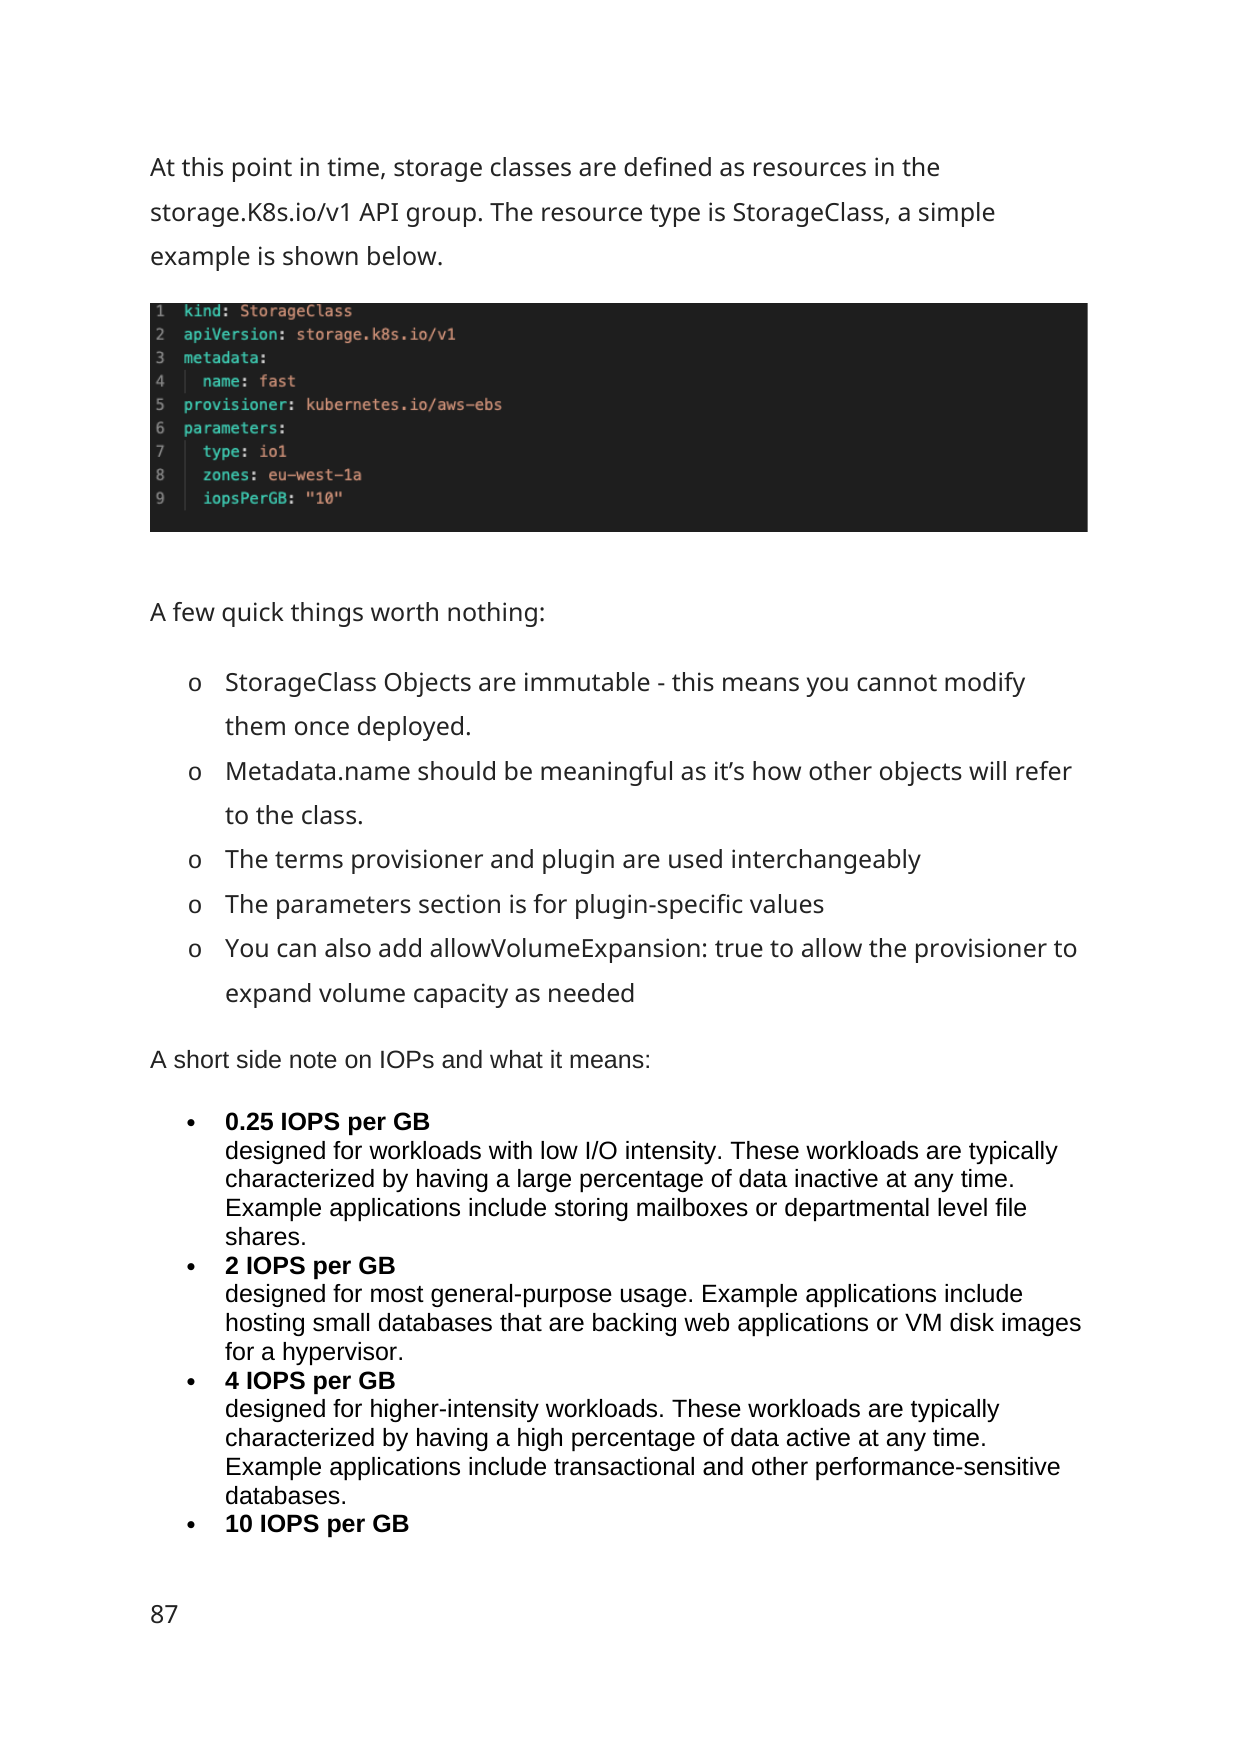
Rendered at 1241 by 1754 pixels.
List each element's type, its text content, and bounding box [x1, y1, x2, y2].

list The parameters section is for plugin-specific values [187, 886, 1090, 921]
text designed for workloads with low I/O intensity. These workloads are typically characterized by having a large percentage of data inactive at any time. Example applications include storing mailboxes or departmental level file shares. [225, 1136, 1090, 1251]
list 10 IOPS per GB [187, 1509, 1090, 1538]
list 4 IOPS per GB [187, 1366, 1090, 1394]
text designed for most general-purpose usage. Example applications include hosting small databases that are backing web applications or VM disk images for a hypervisor. [225, 1279, 1090, 1366]
text At this point in time, storage classes are defined as resources in the storage.K8s.io/v1 API group. The resource type is StorageClass, a simple example is shown below. [150, 150, 1090, 273]
list Metadata.name should be meaningful as it’s how other objects will refer to the class. [187, 753, 1090, 832]
picture [150, 303, 1087, 532]
text A short side note on IOPs and what it means: [150, 1044, 1090, 1073]
list The terms provisioner and plugin are used interchangeably [187, 842, 1090, 876]
list 0.25 IOPS per GB [187, 1107, 1090, 1136]
list You can also add allowVolumeExpansion: true to allow the provisioner to expand volume capacity as needed [187, 931, 1090, 1009]
text designed for higher-intensity workloads. These workloads are typically characterized by having a high percentage of data active at any time. Example applications include transactional and other performance-sensitive databases. [225, 1394, 1090, 1509]
list StorageClass Objects are immutable - this means you cannot modify them once deployed. [187, 664, 1090, 743]
list 2 IOPS per GB [187, 1251, 1090, 1279]
